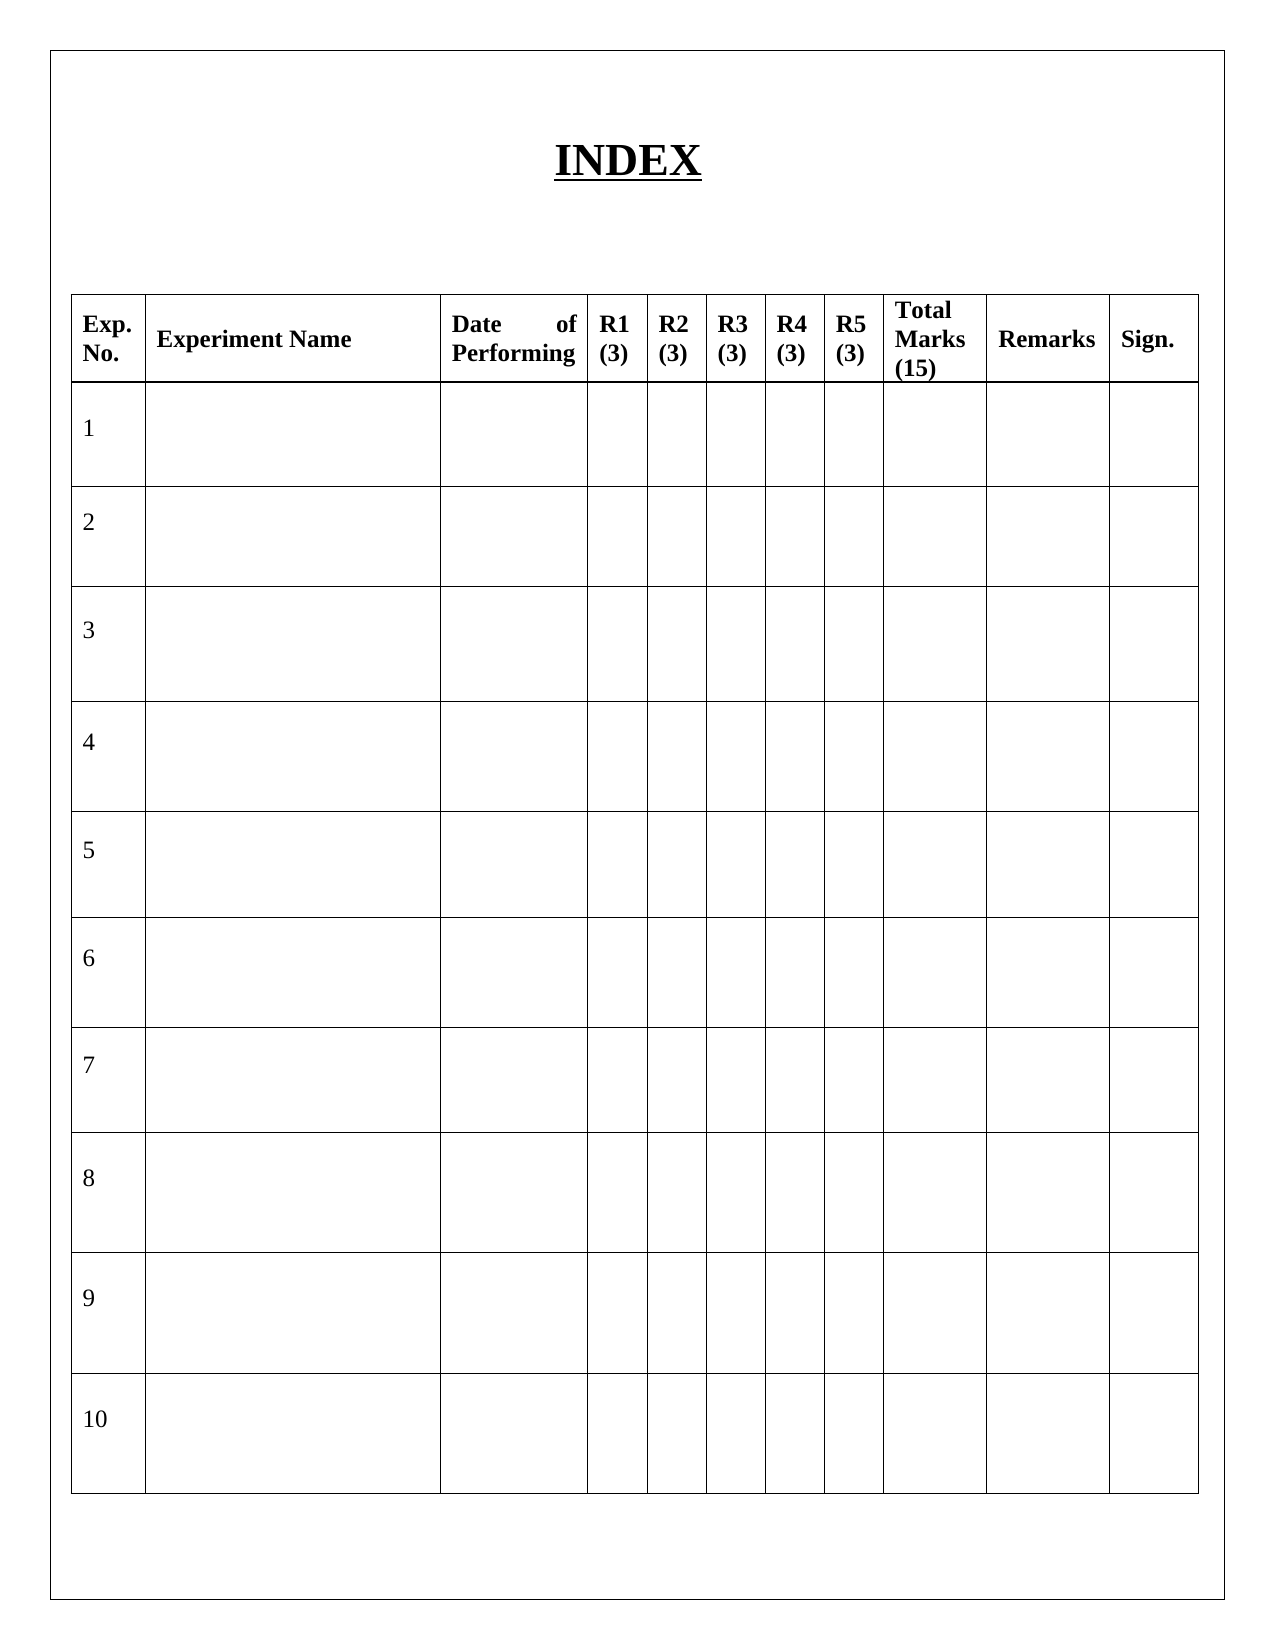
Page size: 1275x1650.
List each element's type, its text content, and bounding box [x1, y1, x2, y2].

table_cell 2 [72, 487, 145, 586]
table_cell [146, 1028, 440, 1132]
table_cell 10 [72, 1374, 145, 1493]
table_cell [146, 383, 440, 486]
table_cell [588, 702, 647, 811]
table_cell [825, 1374, 883, 1493]
table_cell [766, 487, 824, 586]
table_cell [588, 383, 647, 486]
table_cell [1110, 1374, 1198, 1493]
table_cell [707, 487, 765, 586]
table_cell [825, 812, 883, 917]
table_cell [825, 918, 883, 1027]
table_cell [648, 587, 706, 701]
table_cell [1110, 918, 1198, 1027]
table_cell [1110, 812, 1198, 917]
table_cell 5 [72, 812, 145, 917]
table_cell [707, 1253, 765, 1372]
table_cell [648, 918, 706, 1027]
table_cell 9 [72, 1253, 145, 1372]
table_cell [884, 487, 986, 586]
table_cell [1110, 1028, 1198, 1132]
table_cell [884, 1374, 986, 1493]
table_cell [588, 1374, 647, 1493]
table_cell 4 [72, 702, 145, 811]
table_cell [648, 1028, 706, 1132]
table_header Experiment Name [146, 295, 440, 381]
table_cell [987, 1374, 1109, 1493]
table_cell [588, 487, 647, 586]
table_cell 3 [72, 587, 145, 701]
table_header R2 (3) [648, 295, 706, 381]
table_cell [884, 1028, 986, 1132]
table_cell [146, 487, 440, 586]
table_cell 1 [72, 383, 145, 486]
table_cell [987, 1133, 1109, 1252]
table_cell [648, 1133, 706, 1252]
table_cell [648, 487, 706, 586]
table_header R4 (3) [766, 295, 824, 381]
table_cell [987, 383, 1109, 486]
table_cell [441, 702, 587, 811]
table_cell [987, 487, 1109, 586]
table_cell [825, 487, 883, 586]
table_cell [146, 918, 440, 1027]
table_cell [766, 587, 824, 701]
table_cell [146, 812, 440, 917]
table_cell [825, 702, 883, 811]
table_cell [825, 587, 883, 701]
table_cell [766, 383, 824, 486]
table_cell [766, 812, 824, 917]
table_cell [707, 1374, 765, 1493]
table_cell [766, 1253, 824, 1372]
table_cell [441, 1133, 587, 1252]
table_cell [987, 1028, 1109, 1132]
table_header R3 (3) [707, 295, 765, 381]
table_header Remarks [987, 295, 1109, 381]
table_cell [588, 587, 647, 701]
table_cell [884, 702, 986, 811]
table_cell [588, 812, 647, 917]
table_cell [1110, 1253, 1198, 1372]
table_cell [987, 812, 1109, 917]
table_cell [987, 702, 1109, 811]
table_cell [1110, 702, 1198, 811]
table_cell [588, 1253, 647, 1372]
table_cell [1110, 587, 1198, 701]
table_cell [884, 587, 986, 701]
table_cell [884, 918, 986, 1027]
table_cell [441, 918, 587, 1027]
table_cell [987, 1253, 1109, 1372]
table_cell [766, 702, 824, 811]
table_cell 8 [72, 1133, 145, 1252]
table_cell [146, 1253, 440, 1372]
table_header R1 (3) [588, 295, 647, 381]
table_cell [1110, 383, 1198, 486]
table_cell [884, 383, 986, 486]
table_cell [146, 1133, 440, 1252]
table_cell [766, 918, 824, 1027]
table_cell [884, 1253, 986, 1372]
text INDEX [519, 133, 1122, 186]
table_cell [707, 383, 765, 486]
table_cell [441, 487, 587, 586]
table_cell [987, 587, 1109, 701]
table_cell [707, 587, 765, 701]
table_cell [825, 1028, 883, 1132]
table_cell [766, 1028, 824, 1132]
table_cell [884, 1133, 986, 1252]
table_cell [441, 587, 587, 701]
table_cell [146, 587, 440, 701]
table_cell [441, 1253, 587, 1372]
table_header Exp. No. [72, 295, 145, 381]
table_cell 6 [72, 918, 145, 1027]
table_header Total Marks (15) [884, 295, 986, 381]
table_cell [707, 812, 765, 917]
table_header R5 (3) [825, 295, 883, 381]
table_cell 7 [72, 1028, 145, 1132]
table_cell [146, 1374, 440, 1493]
table_cell [766, 1133, 824, 1252]
table_cell [1110, 1133, 1198, 1252]
table_cell [441, 1028, 587, 1132]
table_cell [648, 1374, 706, 1493]
table_cell [766, 1374, 824, 1493]
table_cell [707, 1028, 765, 1132]
table_cell [648, 812, 706, 917]
table_cell [441, 383, 587, 486]
table_cell [648, 1253, 706, 1372]
table_cell [648, 383, 706, 486]
table_cell [588, 1133, 647, 1252]
table_cell [146, 702, 440, 811]
table_cell [588, 918, 647, 1027]
table_cell [441, 1374, 587, 1493]
table_cell [707, 1133, 765, 1252]
table_cell [1110, 487, 1198, 586]
table_cell [825, 383, 883, 486]
table_cell [441, 812, 587, 917]
table_cell [707, 918, 765, 1027]
table_cell [825, 1133, 883, 1252]
table_cell [707, 702, 765, 811]
table_cell [648, 702, 706, 811]
table_cell [884, 812, 986, 917]
table_header Date of Performing [441, 295, 587, 381]
table_cell [825, 1253, 883, 1372]
table_cell [588, 1028, 647, 1132]
table_cell [987, 918, 1109, 1027]
table_header Sign. [1110, 295, 1198, 381]
